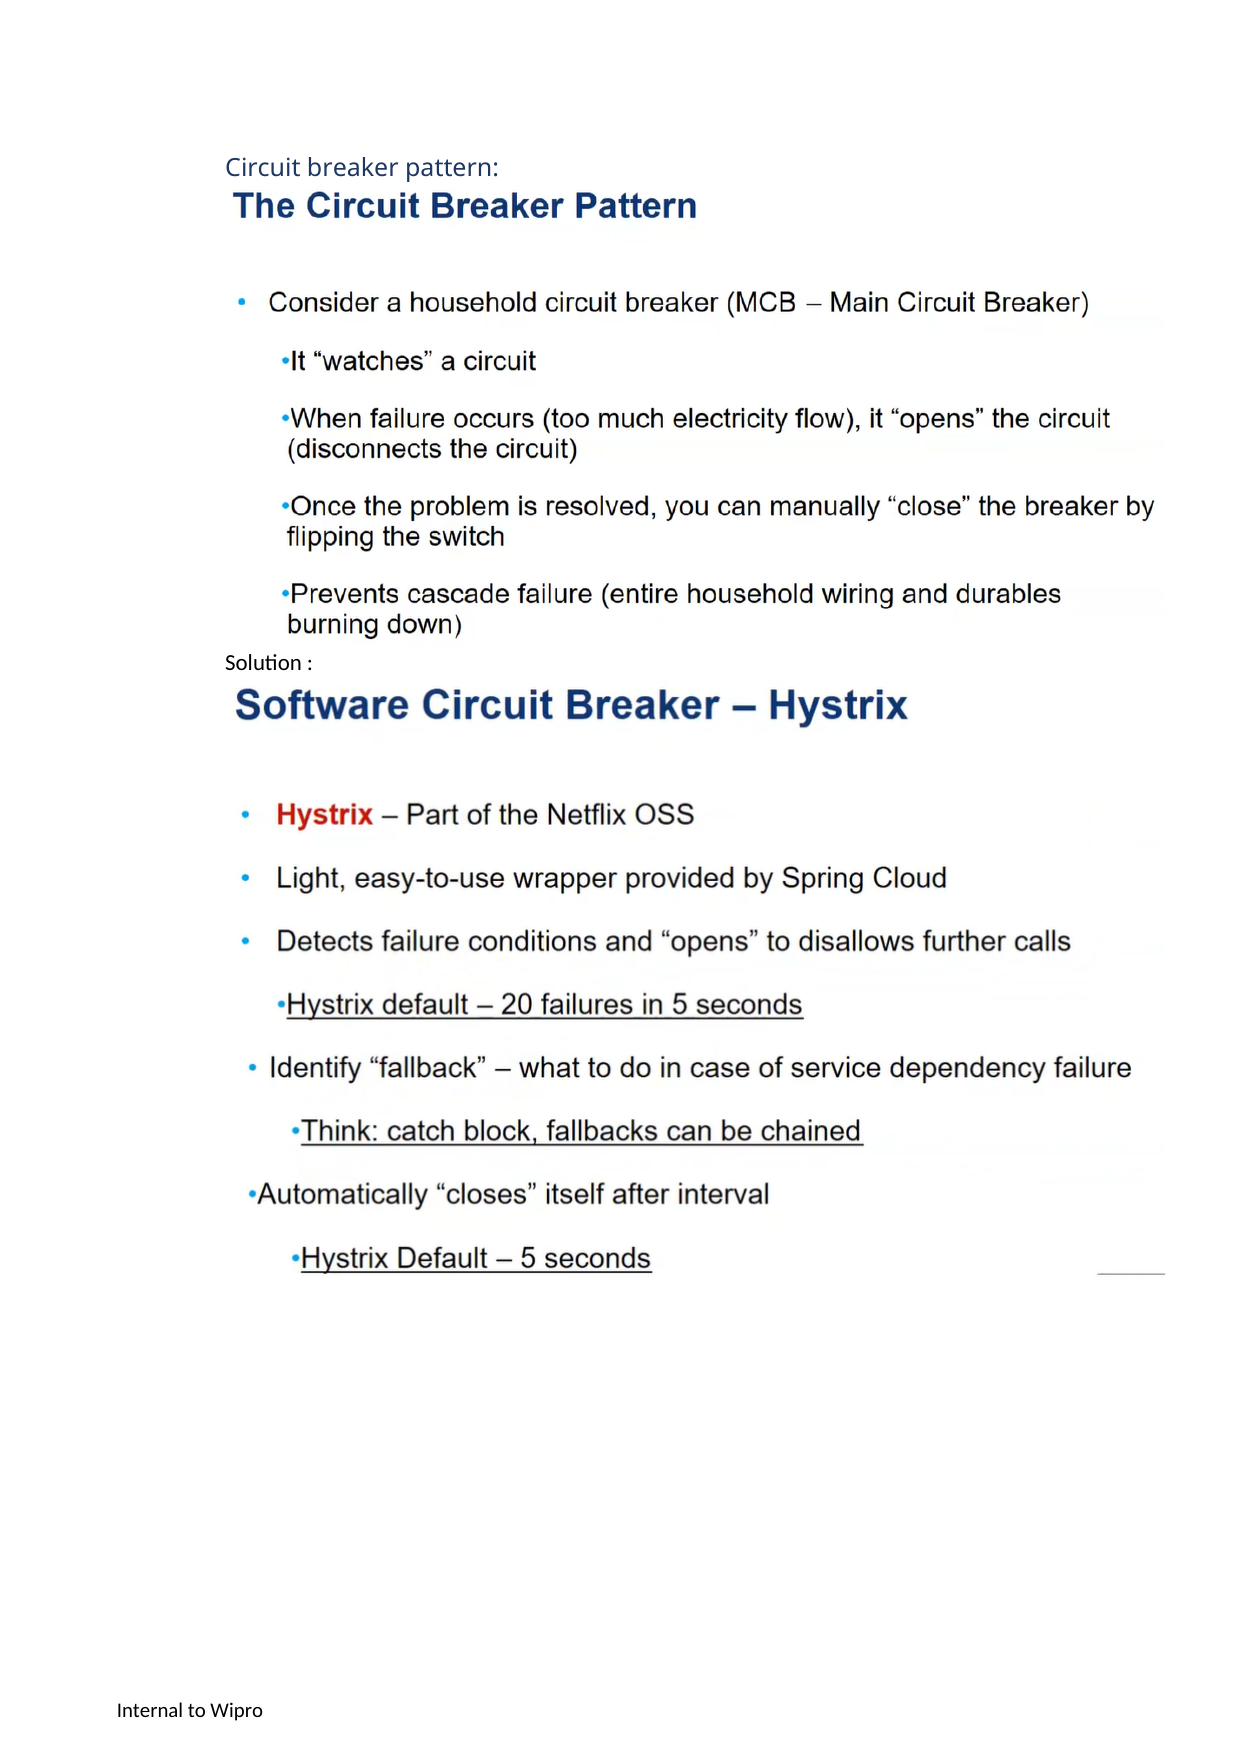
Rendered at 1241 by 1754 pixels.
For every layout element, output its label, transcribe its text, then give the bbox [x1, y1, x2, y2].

picture [225, 184, 1166, 648]
picture [225, 675, 1166, 1281]
text Solution : [150, 648, 1090, 676]
subtitle Circuit breaker pattern: [150, 150, 1090, 184]
